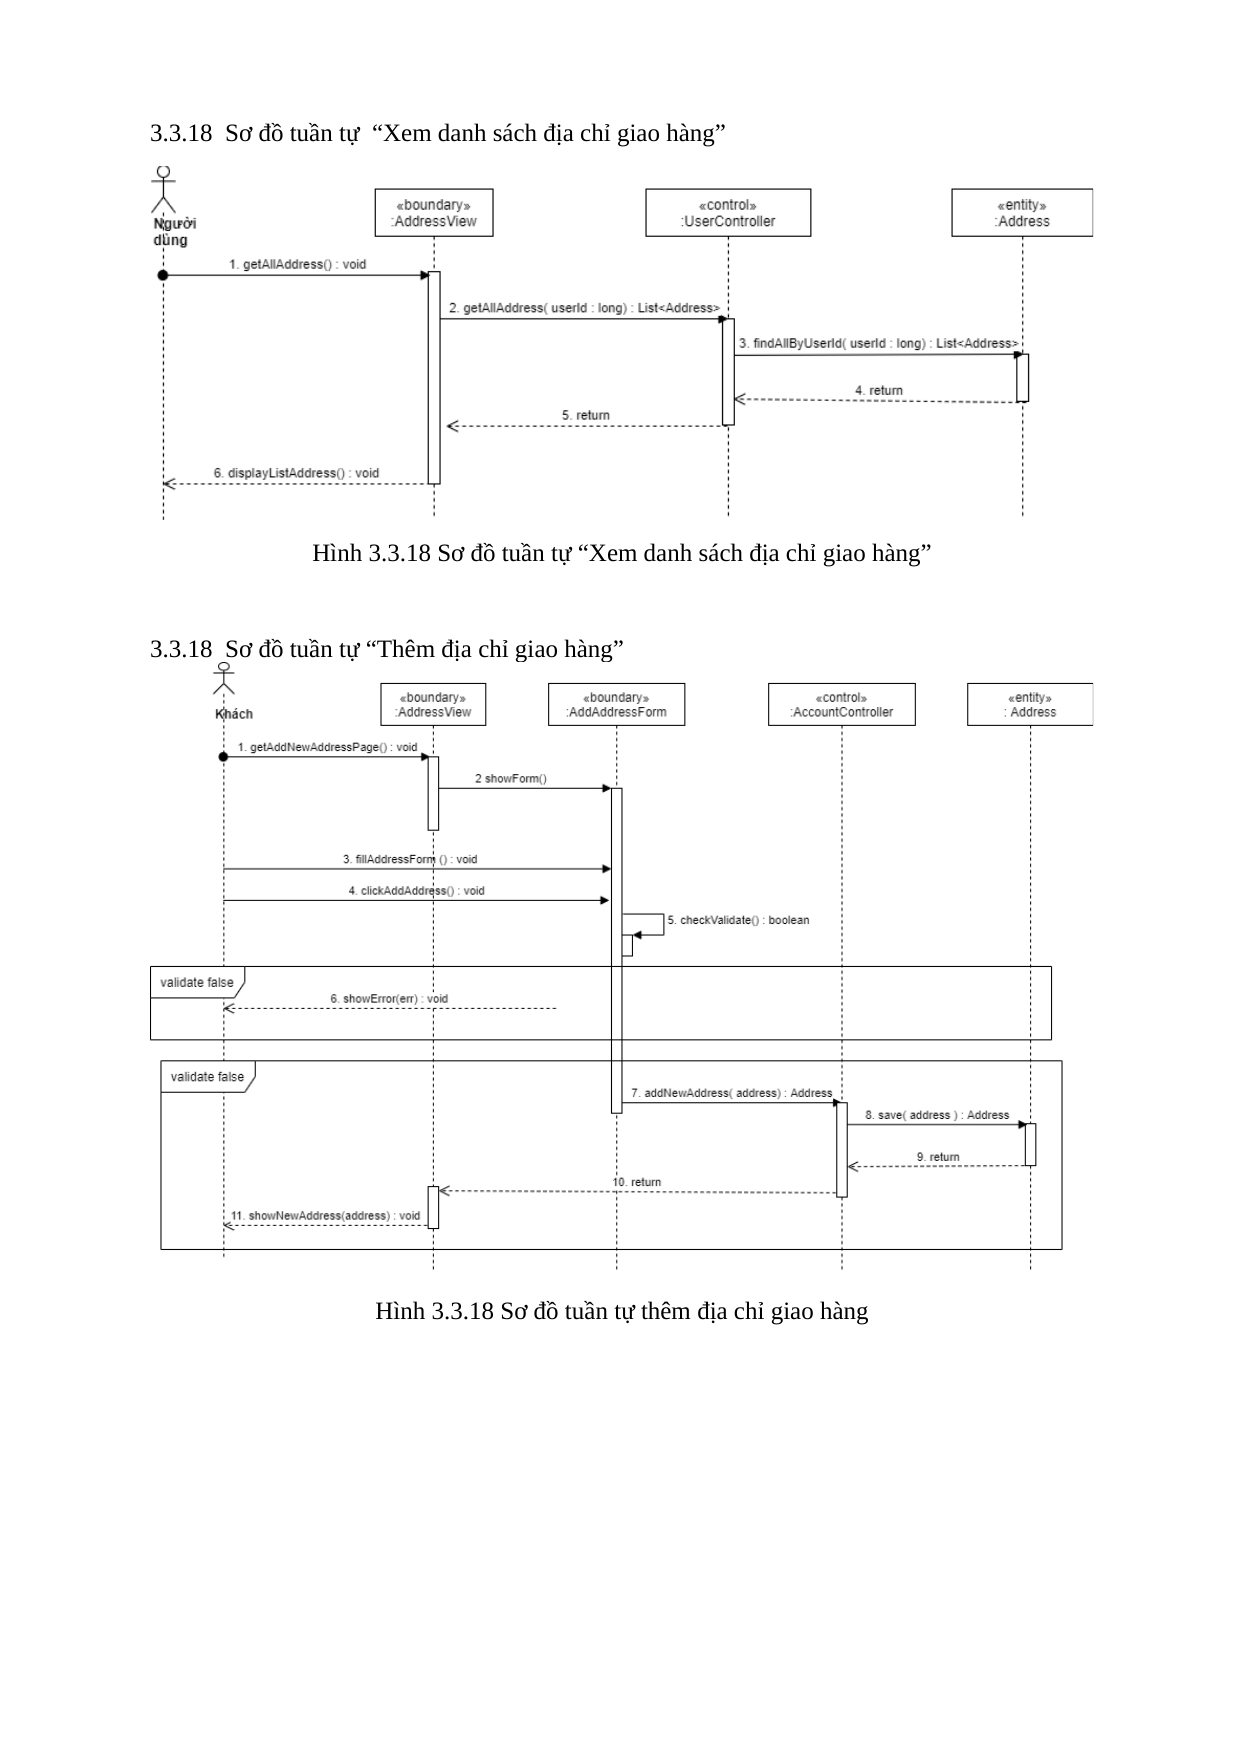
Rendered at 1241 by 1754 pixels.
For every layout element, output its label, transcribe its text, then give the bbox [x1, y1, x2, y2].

text Hình 3.3.18 Sơ đồ tuần tự “Xem danh sách địa chỉ giao hàng” [150, 538, 1094, 567]
text 3.3.18 Sơ đồ tuần tự “Xem danh sách địa chỉ giao hàng” [150, 118, 1094, 147]
picture [150, 662, 1094, 1271]
picture [150, 166, 1094, 520]
text Hình 3.3.18 Sơ đồ tuần tự thêm địa chỉ giao hàng [150, 1296, 1094, 1325]
subtitle 3.3.18 Sơ đồ tuần tự “Thêm địa chỉ giao hàng” [150, 634, 1094, 662]
